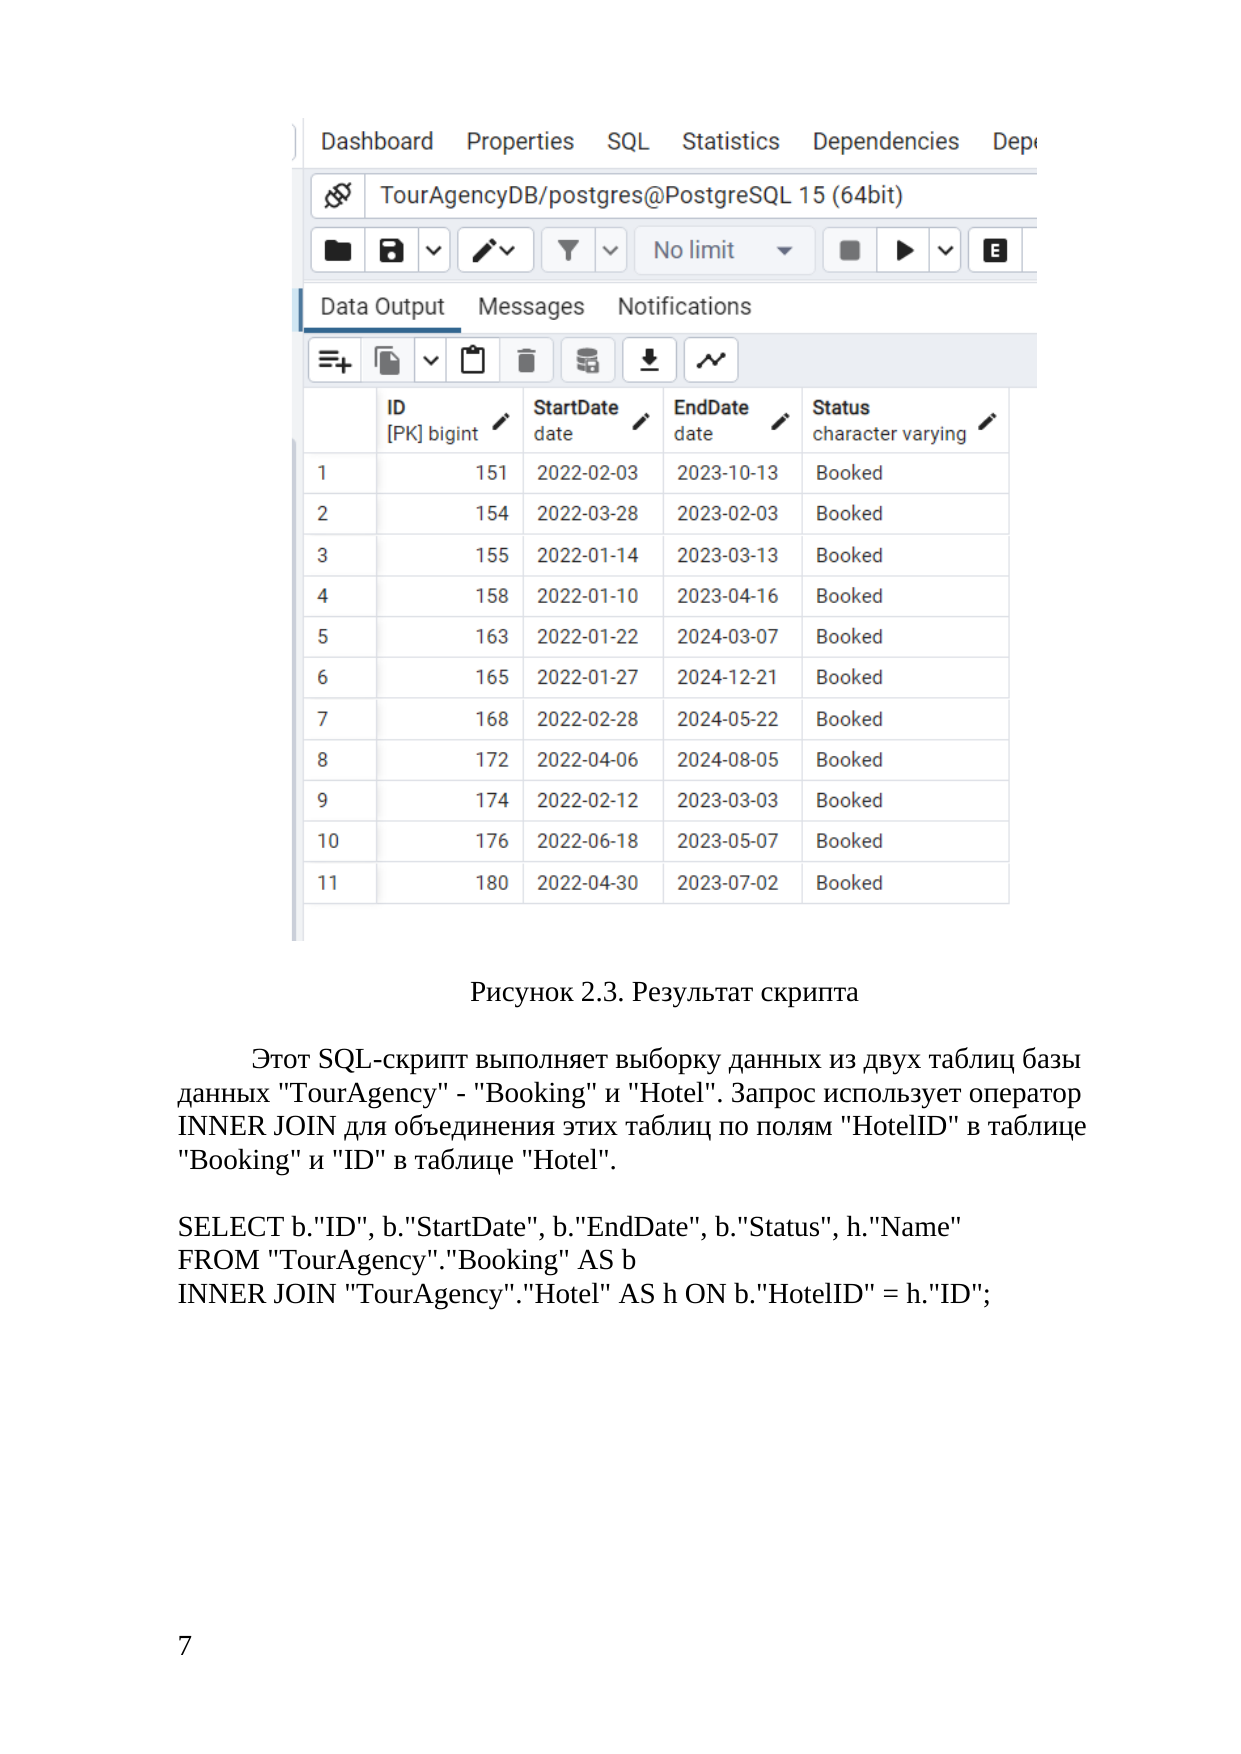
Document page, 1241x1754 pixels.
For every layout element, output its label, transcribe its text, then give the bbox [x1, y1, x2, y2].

text Этот SQL-скрипт выполняет выборку данных из двух таблиц базы данных "TourAgency" - "Booking" и "Hotel". Запрос использует оператор INNER JOIN для объединения этих таблиц по полям "HotelID" в таблице "Booking" и "ID" в таблице "Hotel". [177, 1041, 1152, 1175]
text Рисунок 2.3. Результат скрипта [177, 974, 1152, 1008]
text SELECT b."ID", b."StartDate", b."EndDate", b."Status", h."Name" [177, 1209, 1152, 1242]
text INNER JOIN "TourAgency"."Hotel" AS h ON b."HotelID" = h."ID"; [177, 1276, 1152, 1309]
text FROM "TourAgency"."Booking" AS b [177, 1242, 1152, 1276]
picture [291, 118, 1037, 941]
